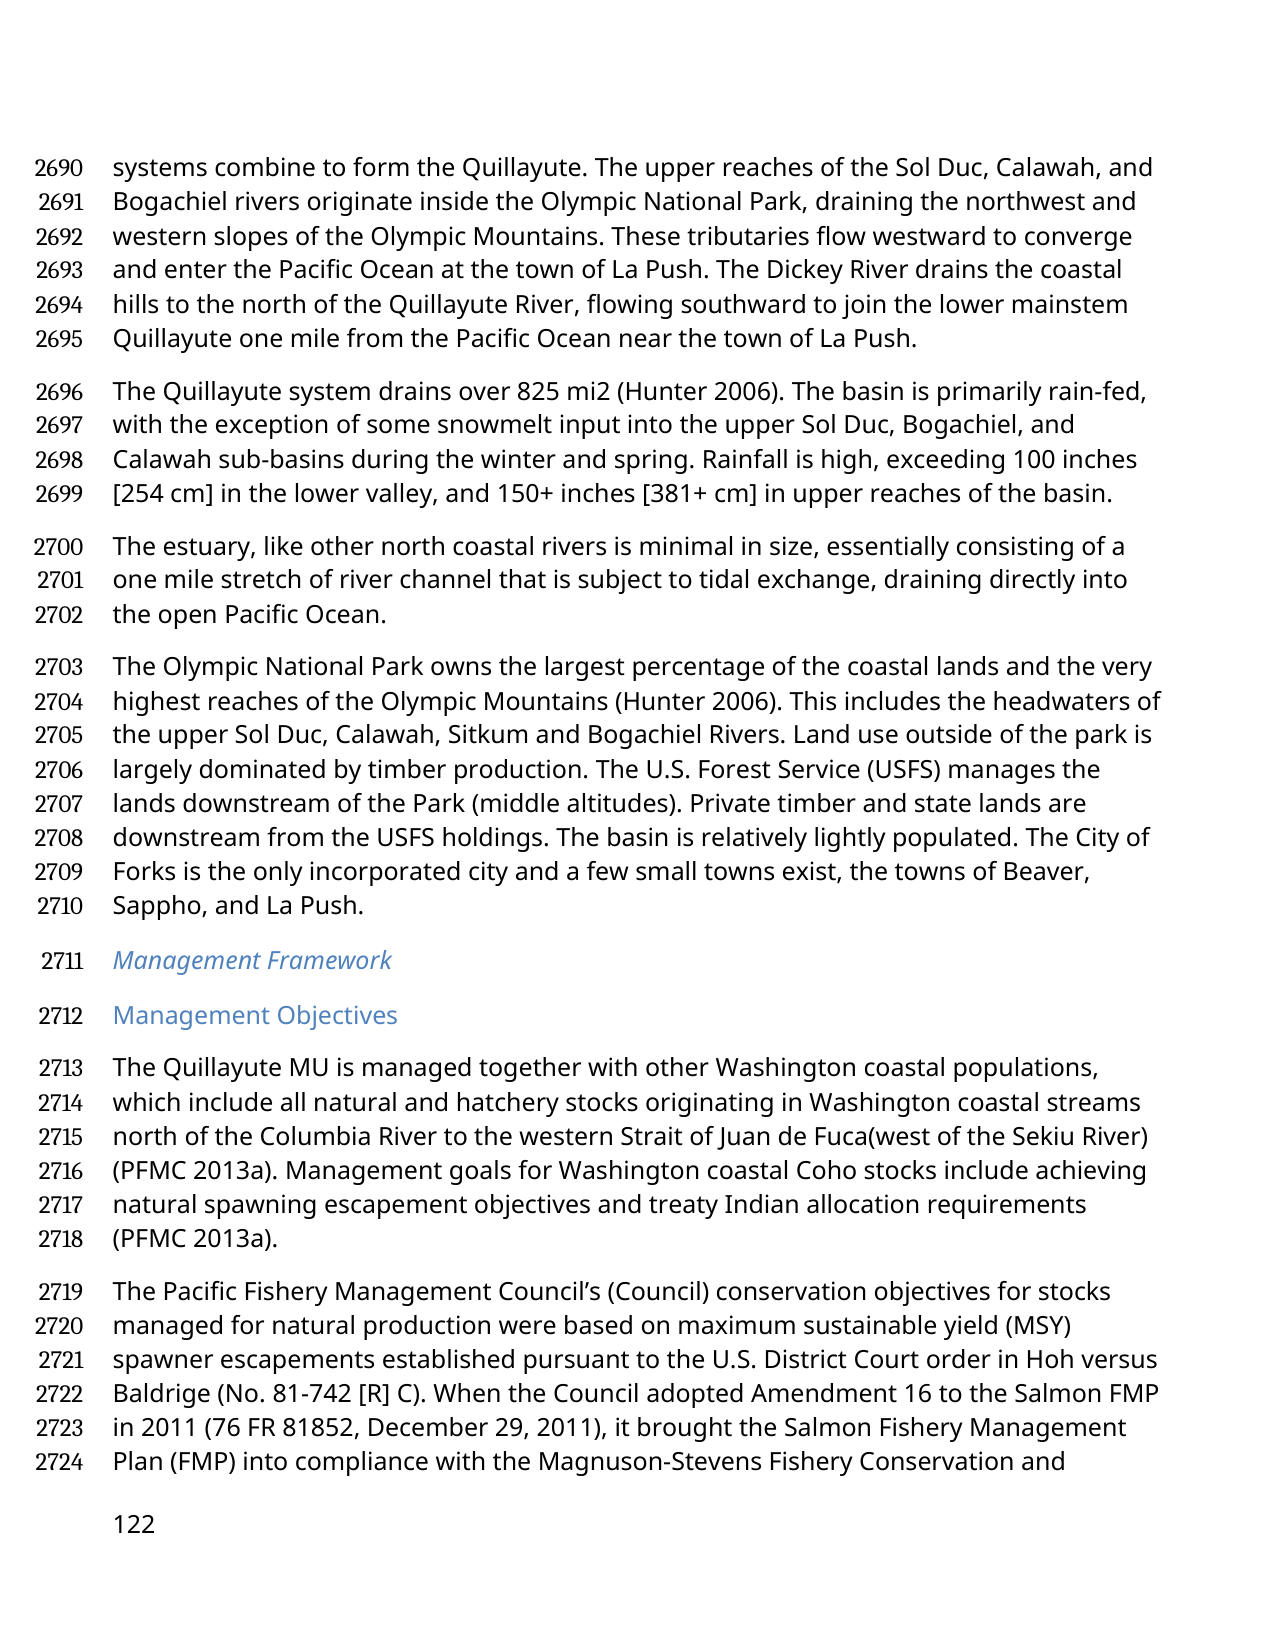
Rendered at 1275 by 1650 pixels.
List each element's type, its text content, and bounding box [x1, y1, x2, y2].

text The Olympic National Park owns the largest percentage of the coastal lands and the very highest reaches of the Olympic Mountains (Hunter 2006). This includes the headwaters of the upper Sol Duc, Calawah, Sitkum and Bogachiel Rivers. Land use outside of the park is largely dominated by timber production. The U.S. Forest Service (USFS) manages the lands downstream of the Park (middle altitudes). Private timber and state lands are downstream from the USFS holdings. The basin is relatively lightly populated. The City of Forks is the only incorporated city and a few small towns exist, the towns of Beaver, Sappho, and La Push. [112, 649, 1162, 922]
text The estuary, like other north coastal rivers is minimal in size, essentially consisting of a one mile stretch of river channel that is subject to tidal exchange, draining directly into the open Pacific Ocean. [112, 528, 1162, 630]
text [112, 1273, 1162, 1478]
text The Quillayute MU is managed together with other Washington coastal populations, which include all natural and hatchery stocks originating in Washington coastal streams north of the Columbia River to the western Strait of Juan de Fuca(west of the Sekiu River) (PFMC 2013a). Management goals for Washington coastal Coho stocks include achieving natural spawning escapement objectives and treaty Indian allocation requirements (PFMC 2013a). [112, 1050, 1162, 1254]
subtitle Management Objectives [112, 997, 1162, 1031]
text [112, 150, 1162, 354]
text The Quillayute system drains over 825 mi2 (Hunter 2006). The basin is primarily rain-fed, with the exception of some snowmelt input into the upper Sol Duc, Bogachiel, and Calawah sub-basins during the winter and spring. Rainfall is high, exceeding 100 inches [254 cm] in the lower valley, and 150+ inches [381+ cm] in upper reaches of the basin. [112, 373, 1162, 509]
subtitle Management Framework [112, 942, 1162, 976]
